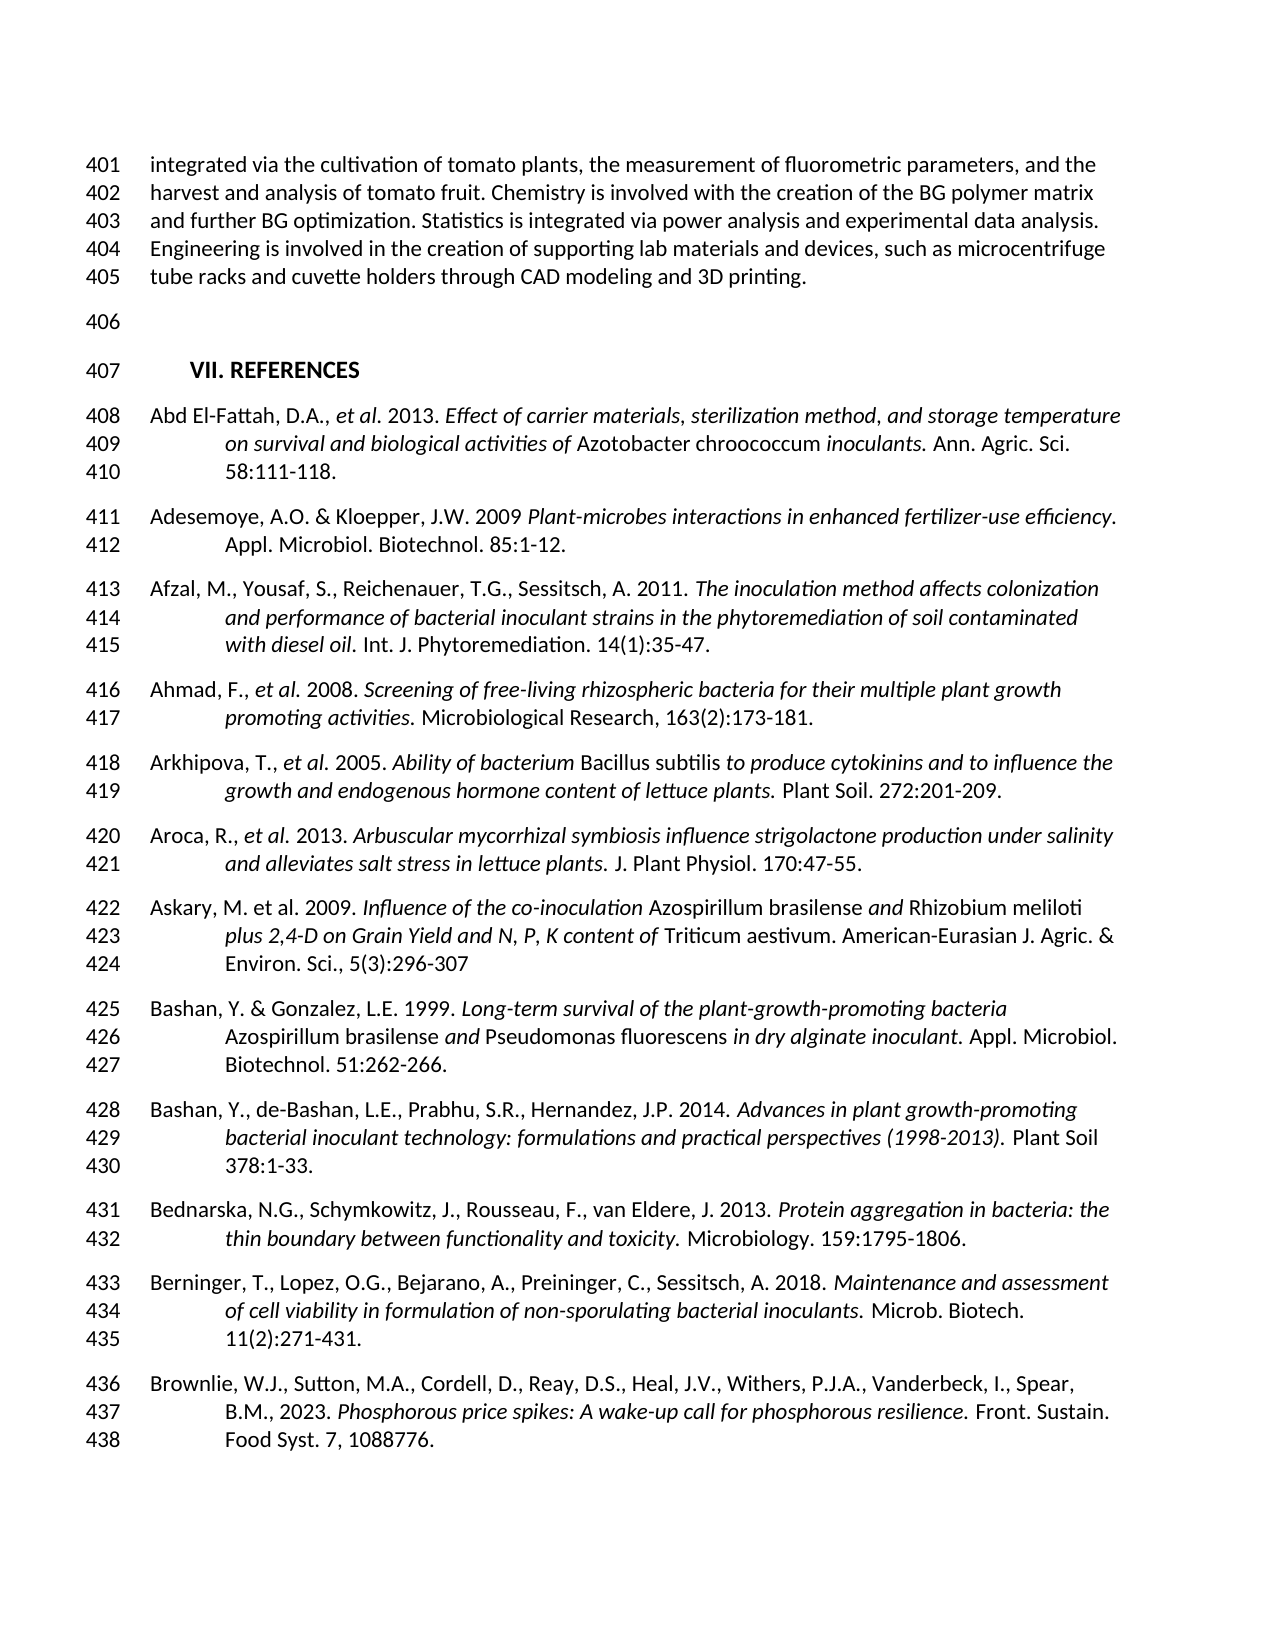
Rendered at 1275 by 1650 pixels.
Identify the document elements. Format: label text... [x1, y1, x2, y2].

text VII. REFERENCES [150, 354, 1125, 384]
text Adesemoye, A.O. & Kloepper, J.W. 2009 Plant-microbes interactions in enhanced fertilizer-use efficiency. Appl. Microbiol. Biotechnol. 85:1-12. [150, 502, 1125, 558]
text Brownlie, W.J., Sutton, M.A., Cordell, D., Reay, D.S., Heal, J.V., Withers, P.J.A., Vanderbeck, I., Spear, B.M., 2023. Phosphorous price spikes: A wake-up call for phosphorous resilience. Front. Sustain. Food Syst. 7, 1088776. [150, 1369, 1125, 1453]
text Berninger, T., Lopez, O.G., Bejarano, A., Preininger, C., Sessitsch, A. 2018. Maintenance and assessment of cell viability in formulation of non-sporulating bacterial inoculants. Microb. Biotech. 11(2):271-431. [150, 1268, 1125, 1352]
text Bashan, Y. & Gonzalez, L.E. 1999. Long-term survival of the plant-growth-promoting bacteria Azospirillum brasilense and Pseudomonas fluorescens in dry alginate inoculant. Appl. Microbiol. Biotechnol. 51:262-266. [150, 994, 1125, 1078]
text Bednarska, N.G., Schymkowitz, J., Rousseau, F., van Eldere, J. 2013. Protein aggregation in bacteria: the thin boundary between functionality and toxicity. Microbiology. 159:1795-1806. [150, 1196, 1125, 1252]
text Aroca, R., et al. 2013. Arbuscular mycorrhizal symbiosis influence strigolactone production under salinity and alleviates salt stress in lettuce plants. J. Plant Physiol. 170:47-55. [150, 821, 1125, 877]
text Abd El-Fattah, D.A., et al. 2013. Effect of carrier materials, sterilization method, and storage temperature on survival and biological activities of Azotobacter chroococcum inoculants. Ann. Agric. Sci. 58:111-118. [150, 401, 1125, 485]
text Askary, M. et al. 2009. Influence of the co-inoculation Azospirillum brasilense and Rhizobium meliloti plus 2,4-D on Grain Yield and N, P, K content of Triticum aestivum. American-Eurasian J. Agric. & Environ. Sci., 5(3):296-307 [150, 893, 1125, 977]
text Bashan, Y., de-Bashan, L.E., Prabhu, S.R., Hernandez, J.P. 2014. Advances in plant growth-promoting bacterial inoculant technology: formulations and practical perspectives (1998-2013). Plant Soil 378:1-33. [150, 1095, 1125, 1179]
text Ahmad, F., et al. 2008. Screening of free-living rhizospheric bacteria for their multiple plant growth promoting activities. Microbiological Research, 163(2):173-181. [150, 675, 1125, 731]
text Arkhipova, T., et al. 2005. Ability of bacterium Bacillus subtilis to produce cytokinins and to influence the growth and endogenous hormone content of lettuce plants. Plant Soil. 272:201-209. [150, 748, 1125, 804]
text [150, 150, 1125, 290]
text Afzal, M., Yousaf, S., Reichenauer, T.G., Sessitsch, A. 2011. The inoculation method affects colonization and performance of bacterial inoculant strains in the phytoremediation of soil contaminated with diesel oil. Int. J. Phytoremediation. 14(1):35-47. [150, 574, 1125, 659]
